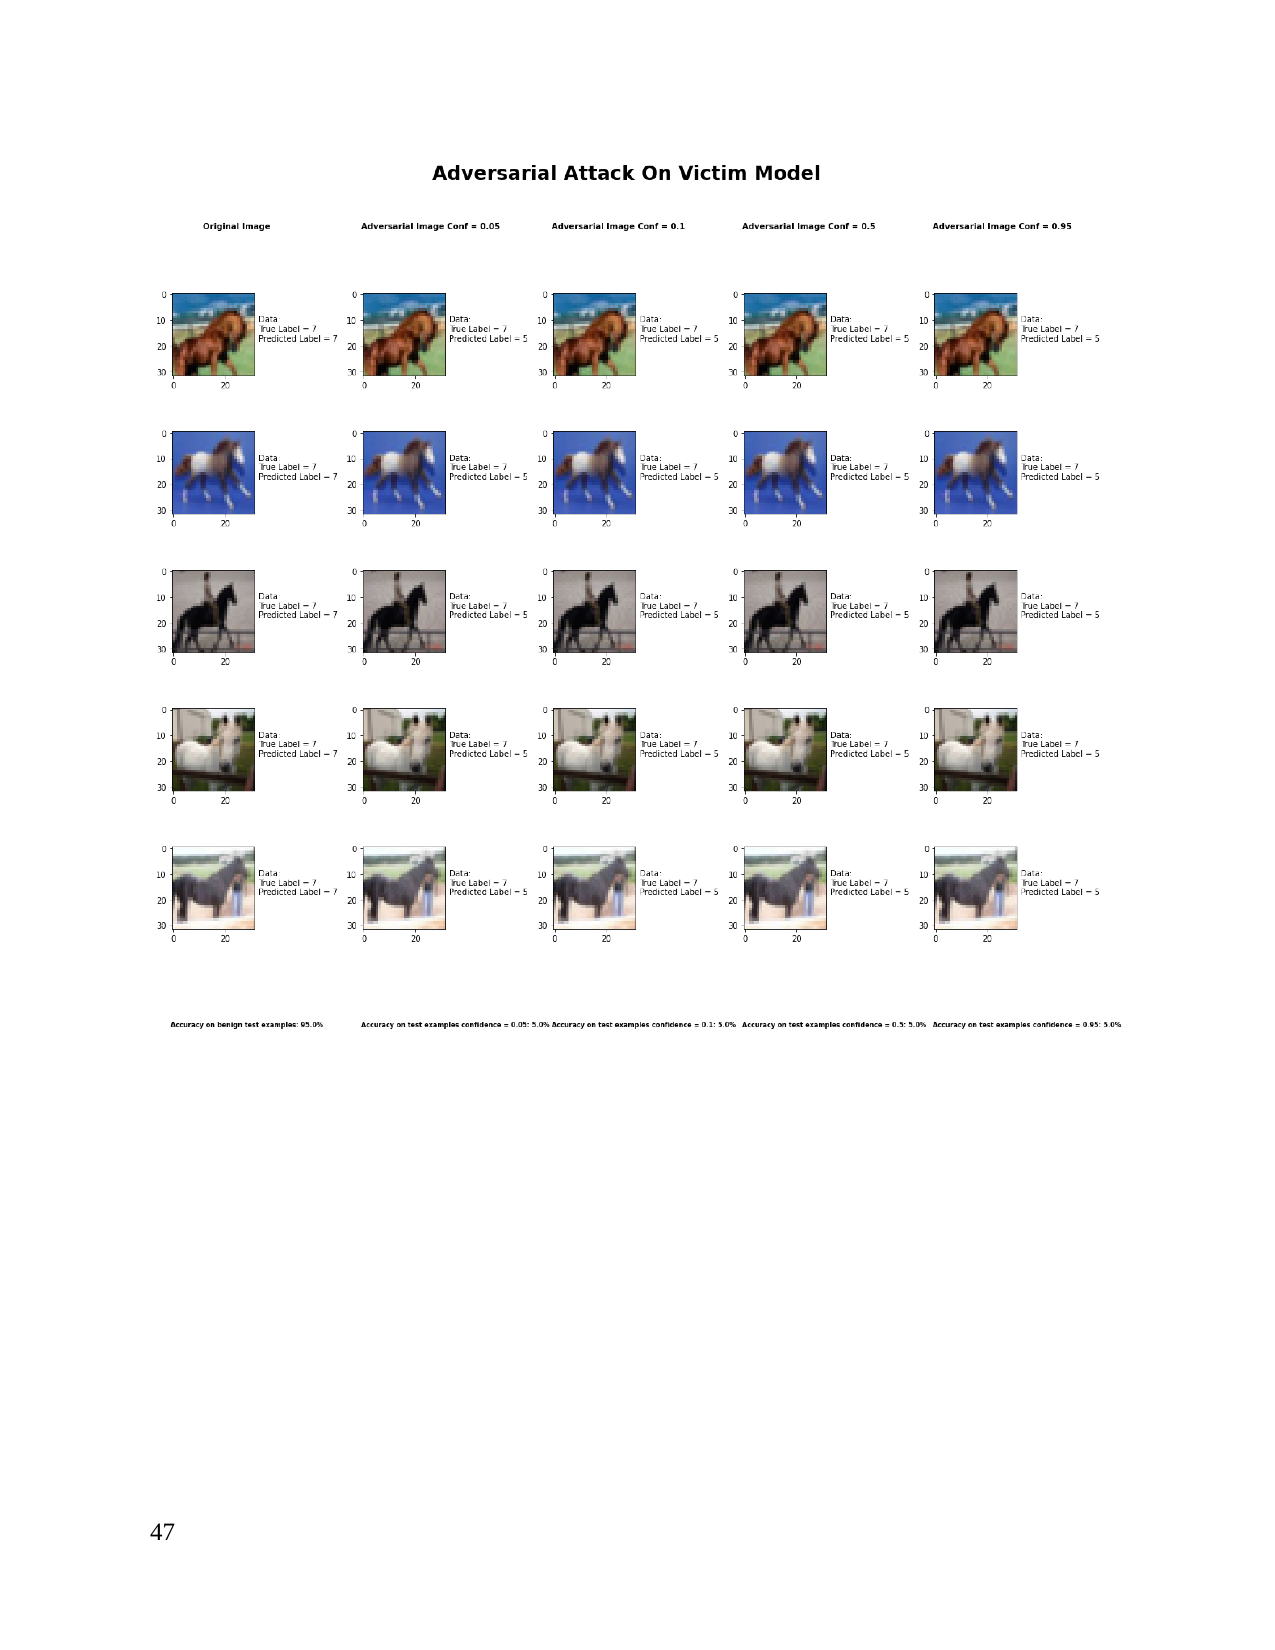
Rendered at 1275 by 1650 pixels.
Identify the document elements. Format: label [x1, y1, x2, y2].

picture [150, 150, 1125, 1073]
